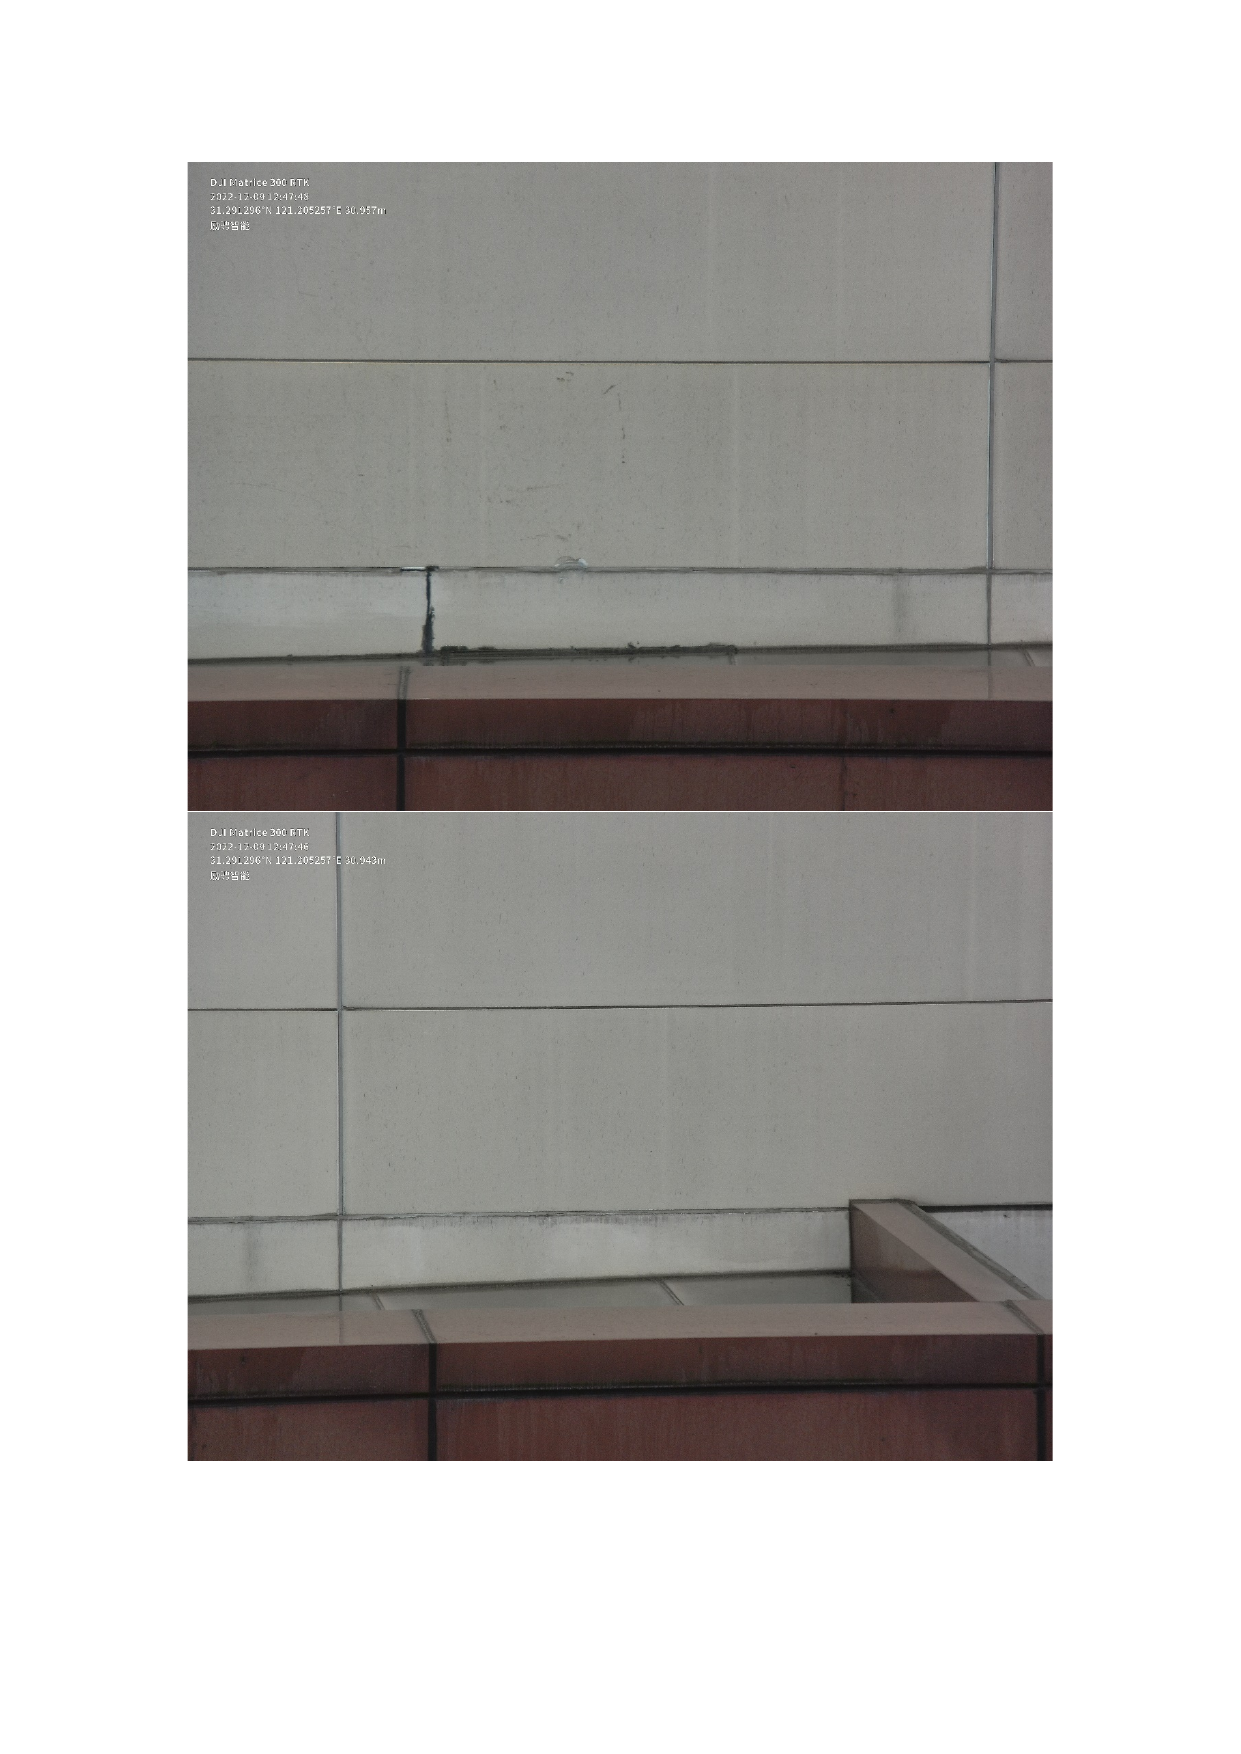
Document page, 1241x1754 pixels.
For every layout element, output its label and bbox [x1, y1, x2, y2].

picture [187, 162, 1053, 811]
picture [187, 812, 1053, 1461]
